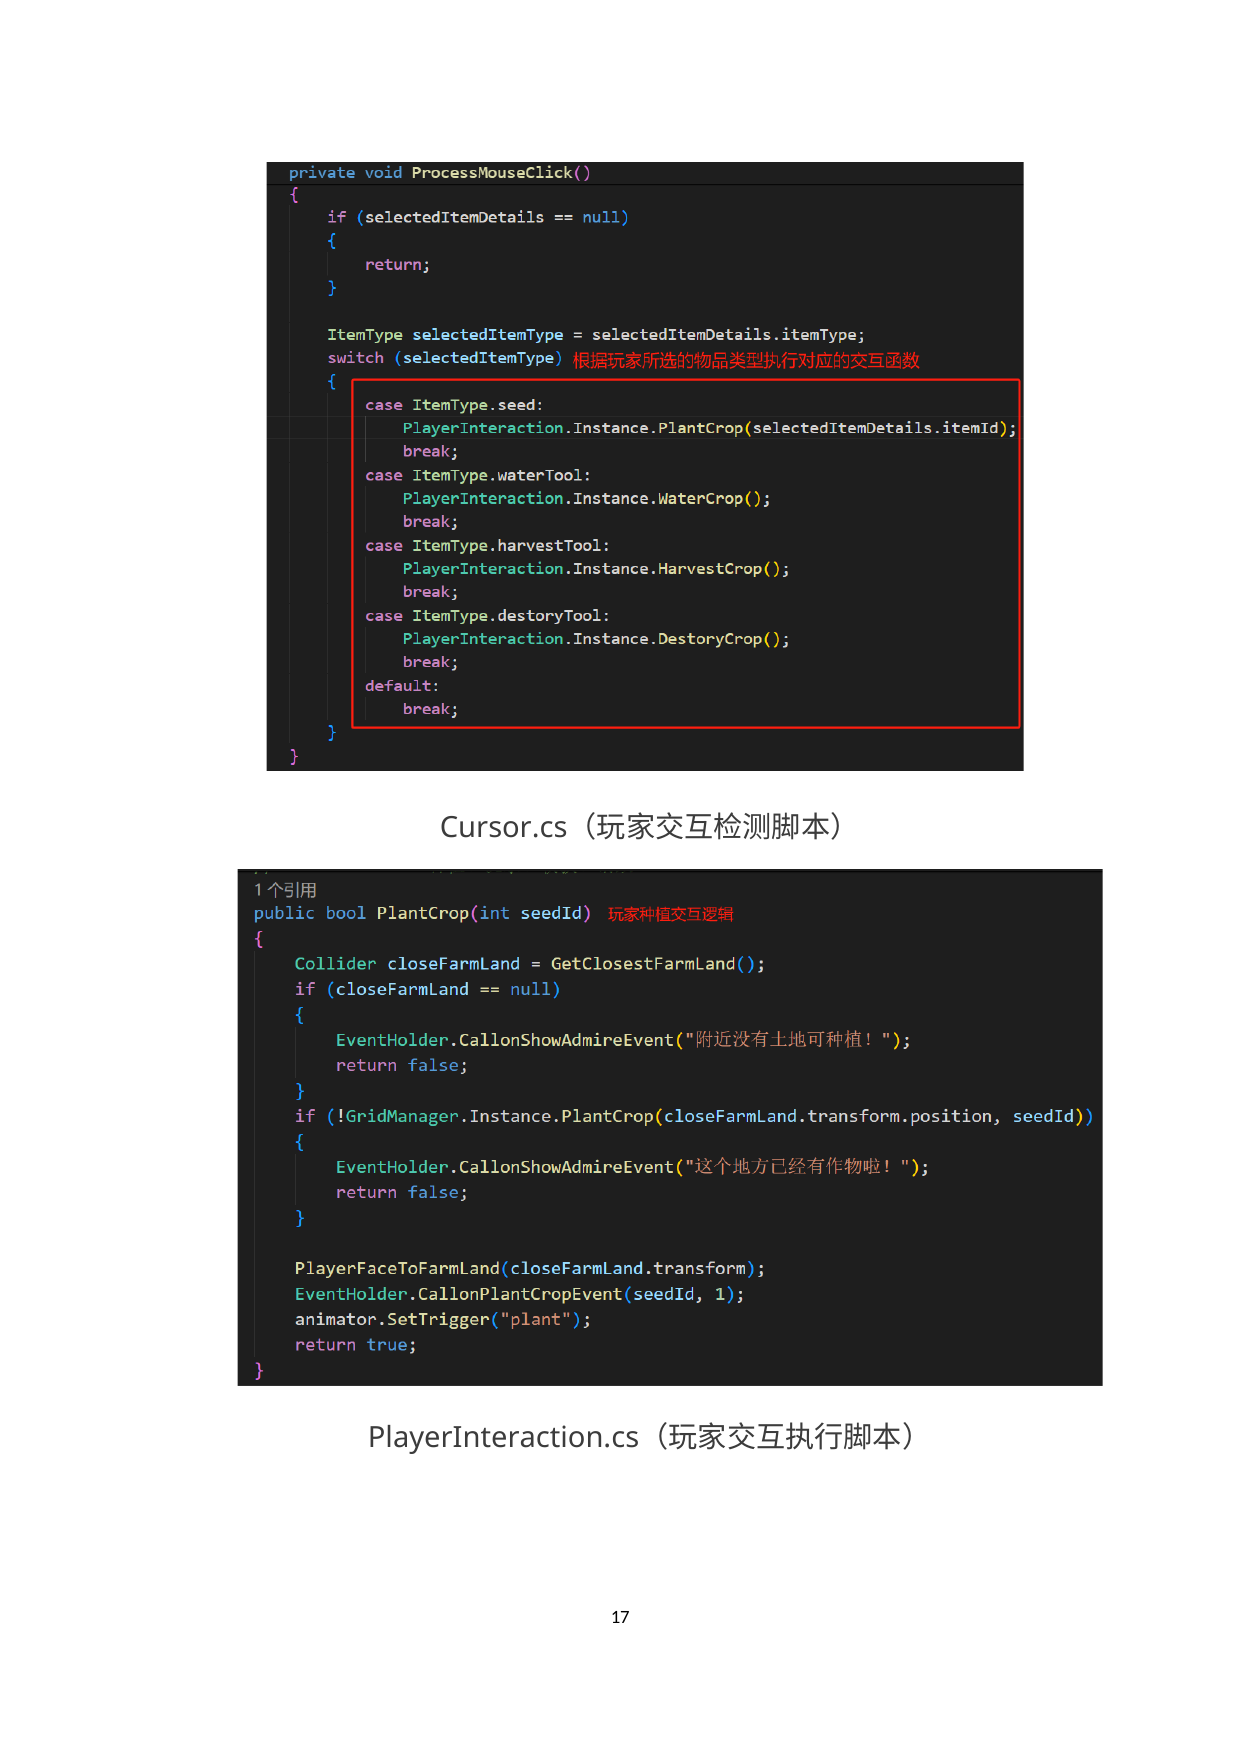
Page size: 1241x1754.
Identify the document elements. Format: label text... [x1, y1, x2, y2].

picture [237, 869, 1103, 1386]
picture [266, 162, 1024, 771]
text PlayerInteraction.cs（玩家交互执行脚本） [187, 1402, 1053, 1467]
text Cursor.cs（玩家交互检测脚本） [187, 792, 1053, 857]
